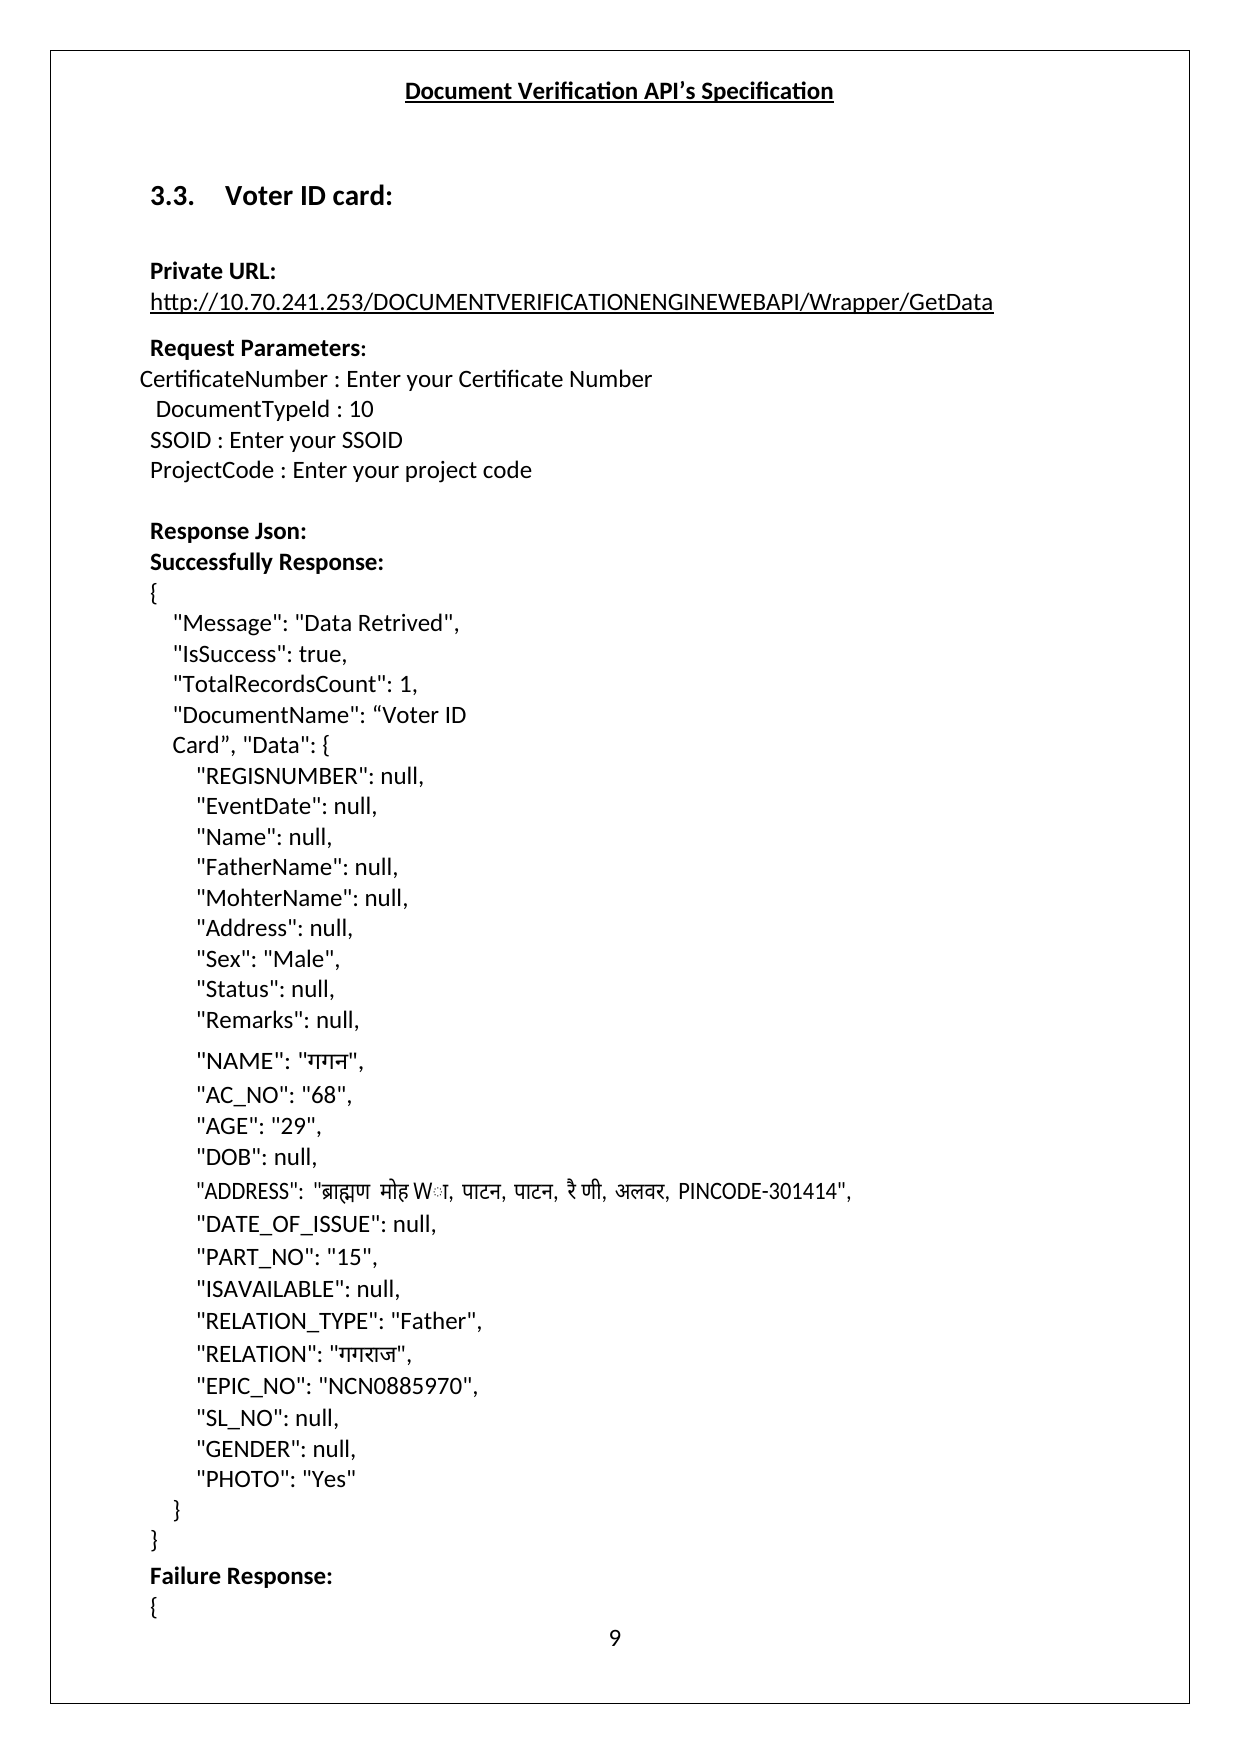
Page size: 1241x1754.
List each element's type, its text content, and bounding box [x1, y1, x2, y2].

text "REGISNUMBER": null, [196, 760, 1121, 790]
text SSOID : Enter your SSOID [150, 424, 1121, 454]
text "ADDRESS": "ब्राह्मण मोहWा, पाटन, पाटन, रै णी, अलवर, PINCODE-301414", "DATE_OF_ISSUE": null, [196, 1175, 1012, 1239]
text "AC_NO": "68", [196, 1079, 1121, 1110]
text "Message": "Data Retrived", "IsSuccess": true, "TotalRecordsCount": 1, [172, 607, 461, 699]
subtitle Voter ID card: [150, 177, 1121, 213]
subtitle Request Parameters: [150, 332, 1121, 363]
text } [172, 1494, 1121, 1524]
text "EventDate": null, "Name": null, "FatherName": null, "MohterName": null, "Address": null, "Sex": "Male", "Status": null, "Remarks": null, [196, 790, 409, 1034]
subtitle Failure Response: [150, 1560, 1121, 1591]
text } [150, 1524, 1121, 1555]
text "SL_NO": null, "GENDER": null, "PHOTO": "Yes" [196, 1402, 358, 1494]
text Private URL: http://10.70.241.253/DOCUMENTVERIFICATIONENGINEWEBAPI/Wrapper/GetData [150, 255, 1121, 316]
subtitle Response Json: Successfully Response: [150, 515, 398, 576]
text { [150, 577, 1121, 607]
text "DOB": null, [196, 1141, 1121, 1171]
text ProjectCode : Enter your project code [150, 454, 1121, 485]
text { [150, 1591, 1121, 1621]
text "PART_NO": "15", "ISAVAILABLE": null, "RELATION_TYPE": "Father", "RELATION": "गगराज", "EPIC_NO": "NCN0885970", [196, 1242, 484, 1401]
text "NAME": "गगन", [196, 1045, 1121, 1076]
text CertificateNumber : Enter your Certificate Number [139, 363, 1121, 393]
text "DocumentName": “Voter ID Card”, "Data": { [172, 699, 536, 760]
text DocumentTypeId : 10 [150, 393, 573, 424]
text "AGE": "29", [196, 1110, 1121, 1141]
